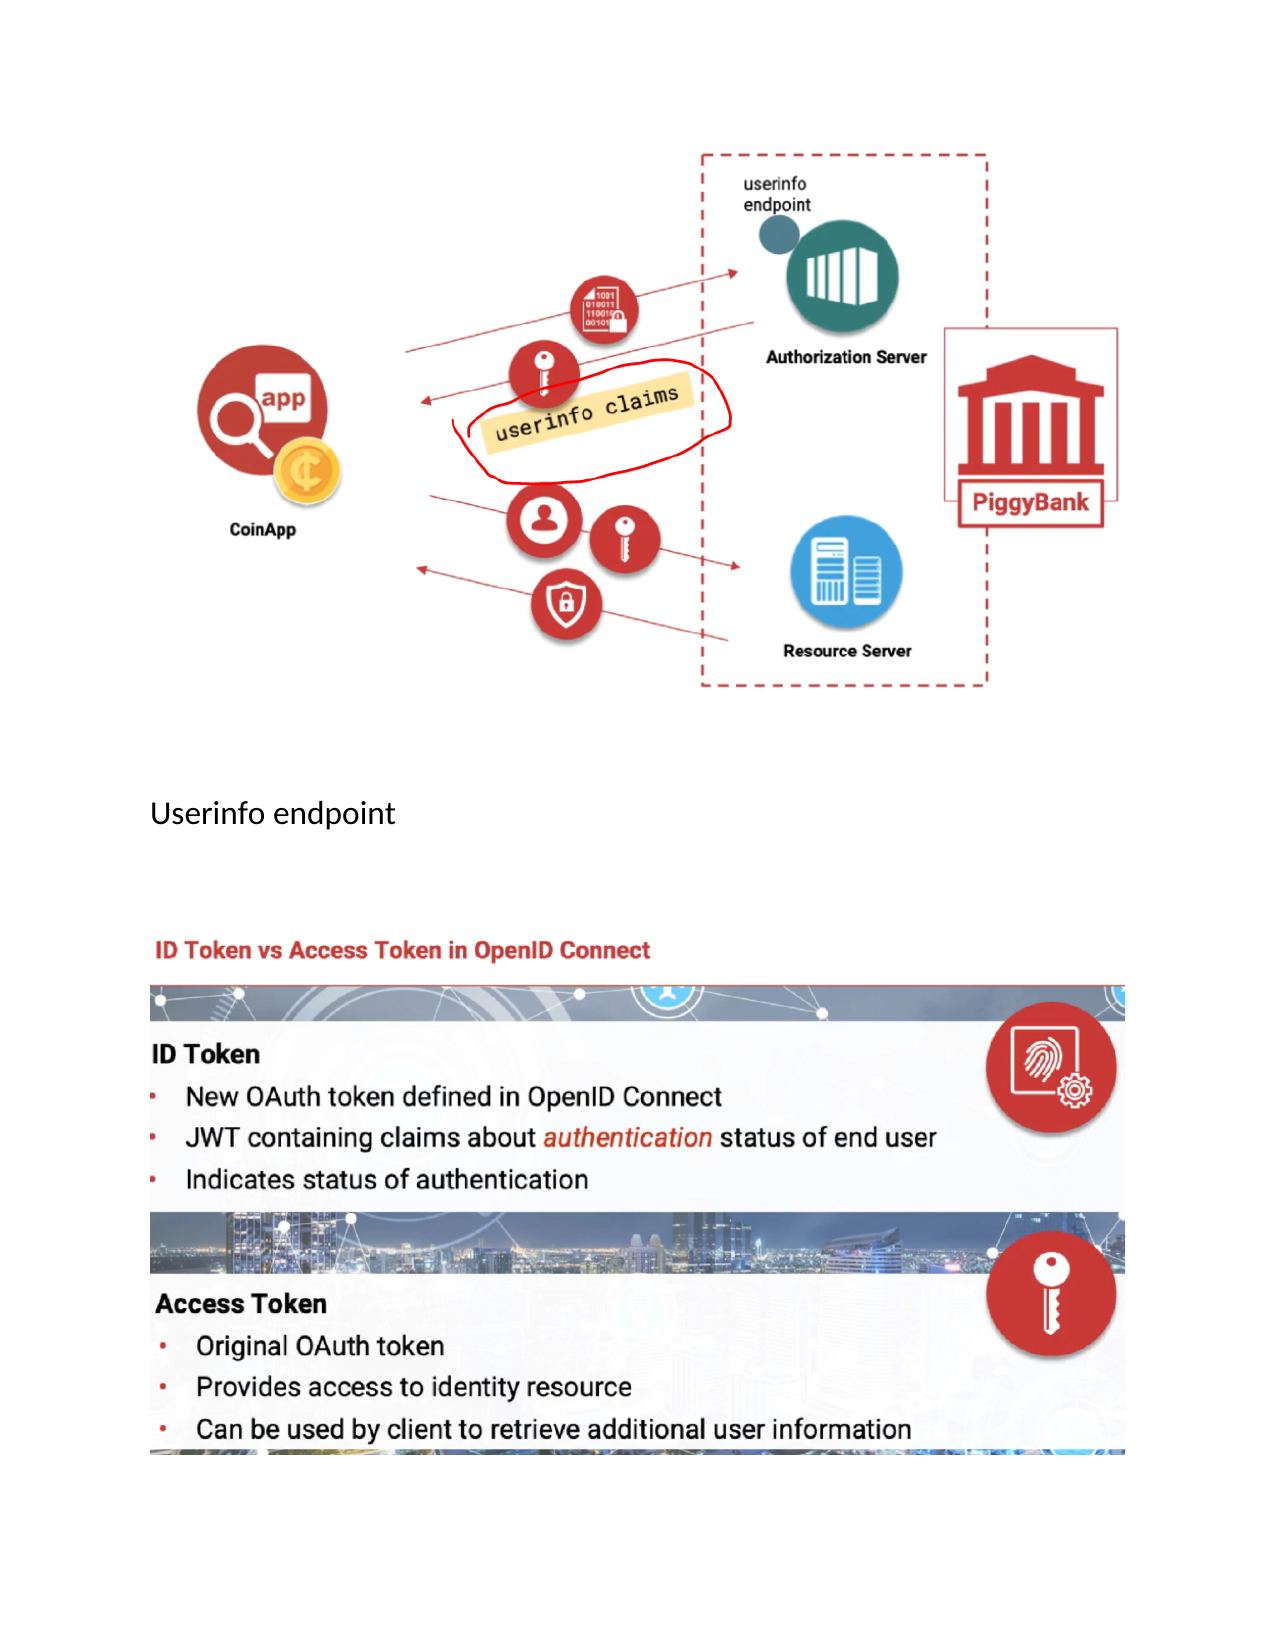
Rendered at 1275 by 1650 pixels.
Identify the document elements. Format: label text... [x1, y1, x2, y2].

picture [150, 926, 1125, 1455]
picture [150, 150, 1125, 699]
text Userinfo endpoint [150, 792, 1125, 832]
